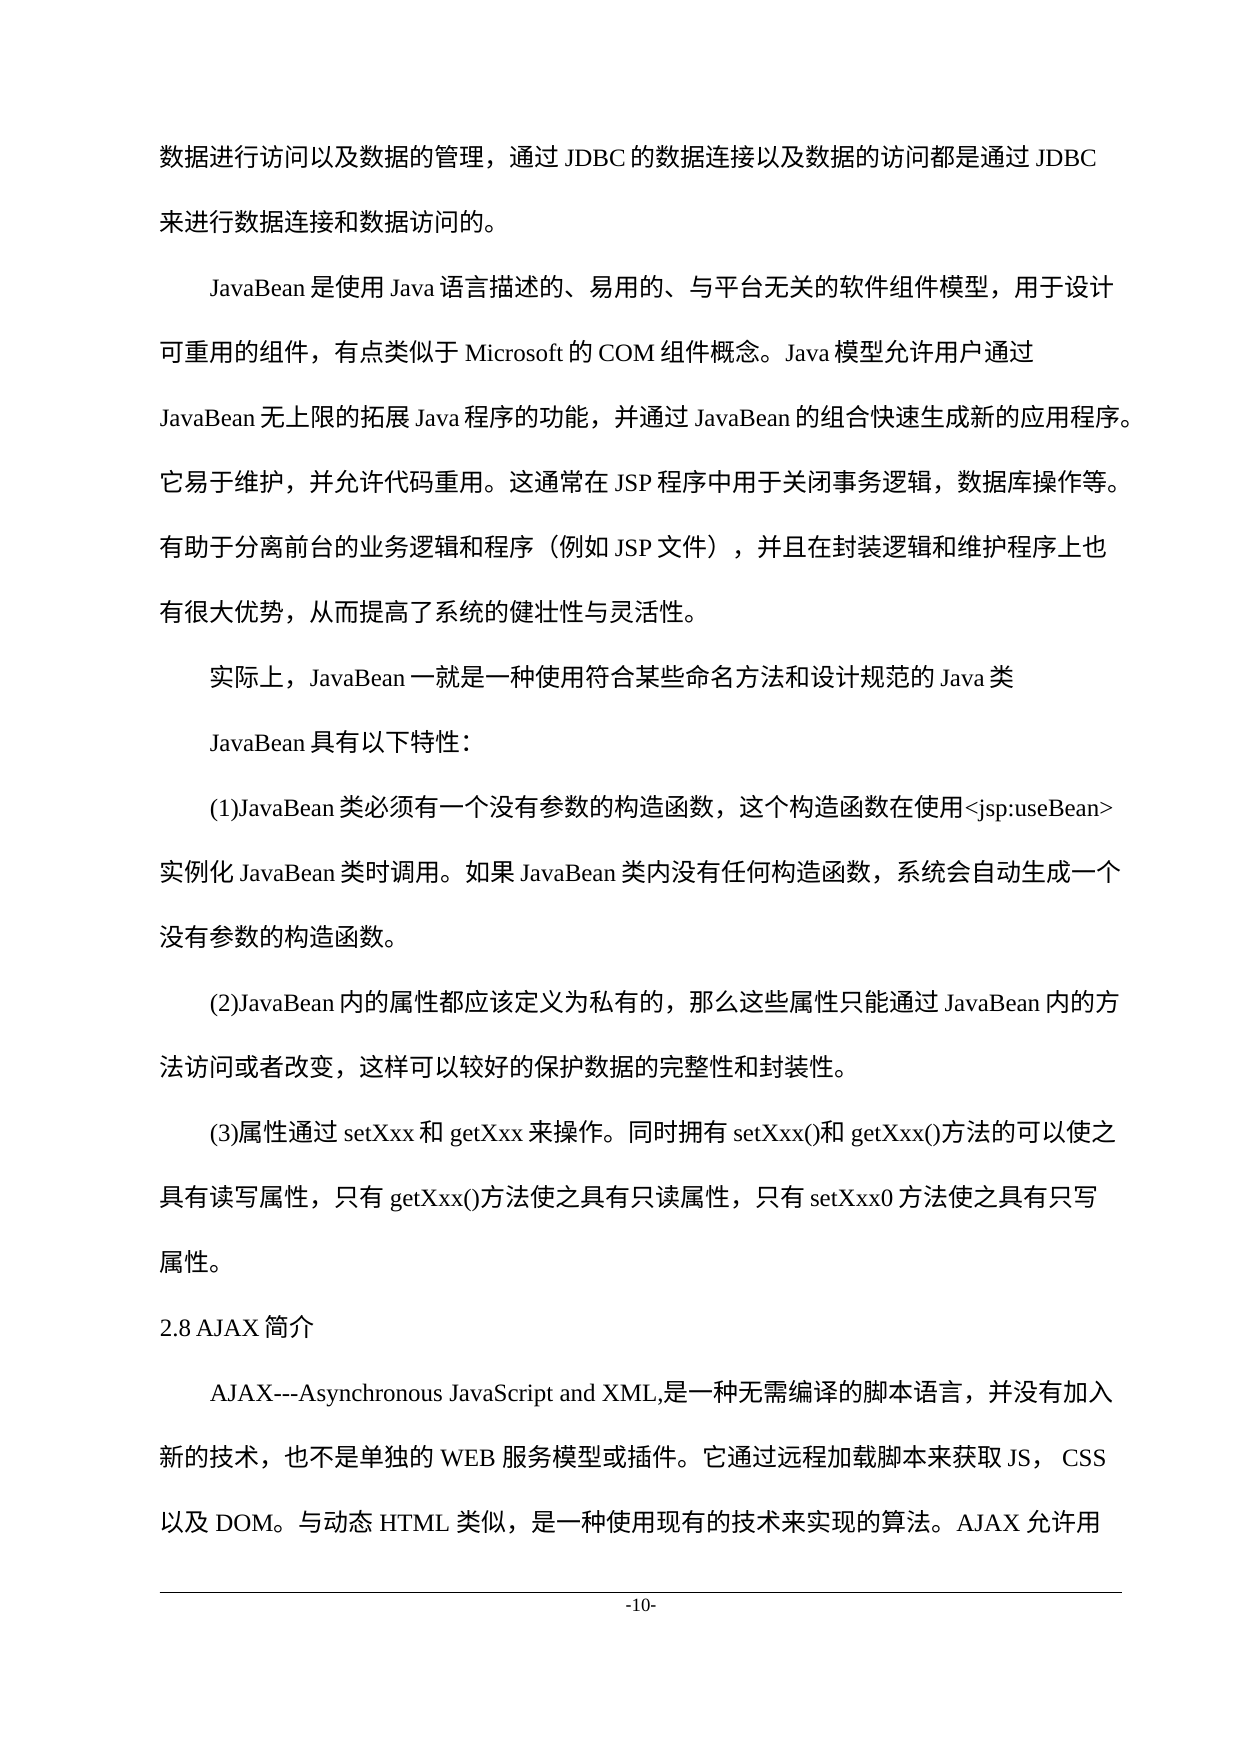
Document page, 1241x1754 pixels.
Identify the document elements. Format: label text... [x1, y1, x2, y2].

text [159, 123, 1122, 253]
text JavaBean是使用Java语言描述的、易用的、与平台无关的软件组件模型，用于设计可重用的组件，有点类似于Microsoft的COM组件概念。Java模型允许用户通过JavaBean无上限的拓展Java程序的功能，并通过JavaBean的组合快速生成新的应用程序。它易于维护，并允许代码重用。这通常在JSP程序中用于关闭事务逻辑，数据库操作等。有助于分离前台的业务逻辑和程序（例如JSP文件），并且在封装逻辑和维护程序上也有很大优势，从而提高了系统的健壮性与灵活性。 [159, 253, 1122, 643]
subtitle 2.8 AJAX简介 [159, 1293, 1122, 1358]
text 实际上，JavaBean一就是一种使用符合某些命名方法和设计规范的Java类 [159, 643, 1122, 708]
text (2)JavaBean内的属性都应该定义为私有的，那么这些属性只能通过JavaBean内的方法访问或者改变，这样可以较好的保护数据的完整性和封装性。 [159, 968, 1122, 1098]
text JavaBean具有以下特性： [159, 708, 1122, 773]
text (1)JavaBean类必须有一个没有参数的构造函数，这个构造函数在使用<jsp:useBean>实例化JavaBean类时调用。如果JavaBean类内没有任何构造函数，系统会自动生成一个没有参数的构造函数。 [159, 773, 1122, 968]
text (3)属性通过setXxx和getXxx来操作。同时拥有setXxx()和getXxx()方法的可以使之具有读写属性，只有getXxx()方法使之具有只读属性，只有setXxx0方法使之具有只写属性。 [159, 1098, 1122, 1293]
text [159, 1358, 1122, 1553]
